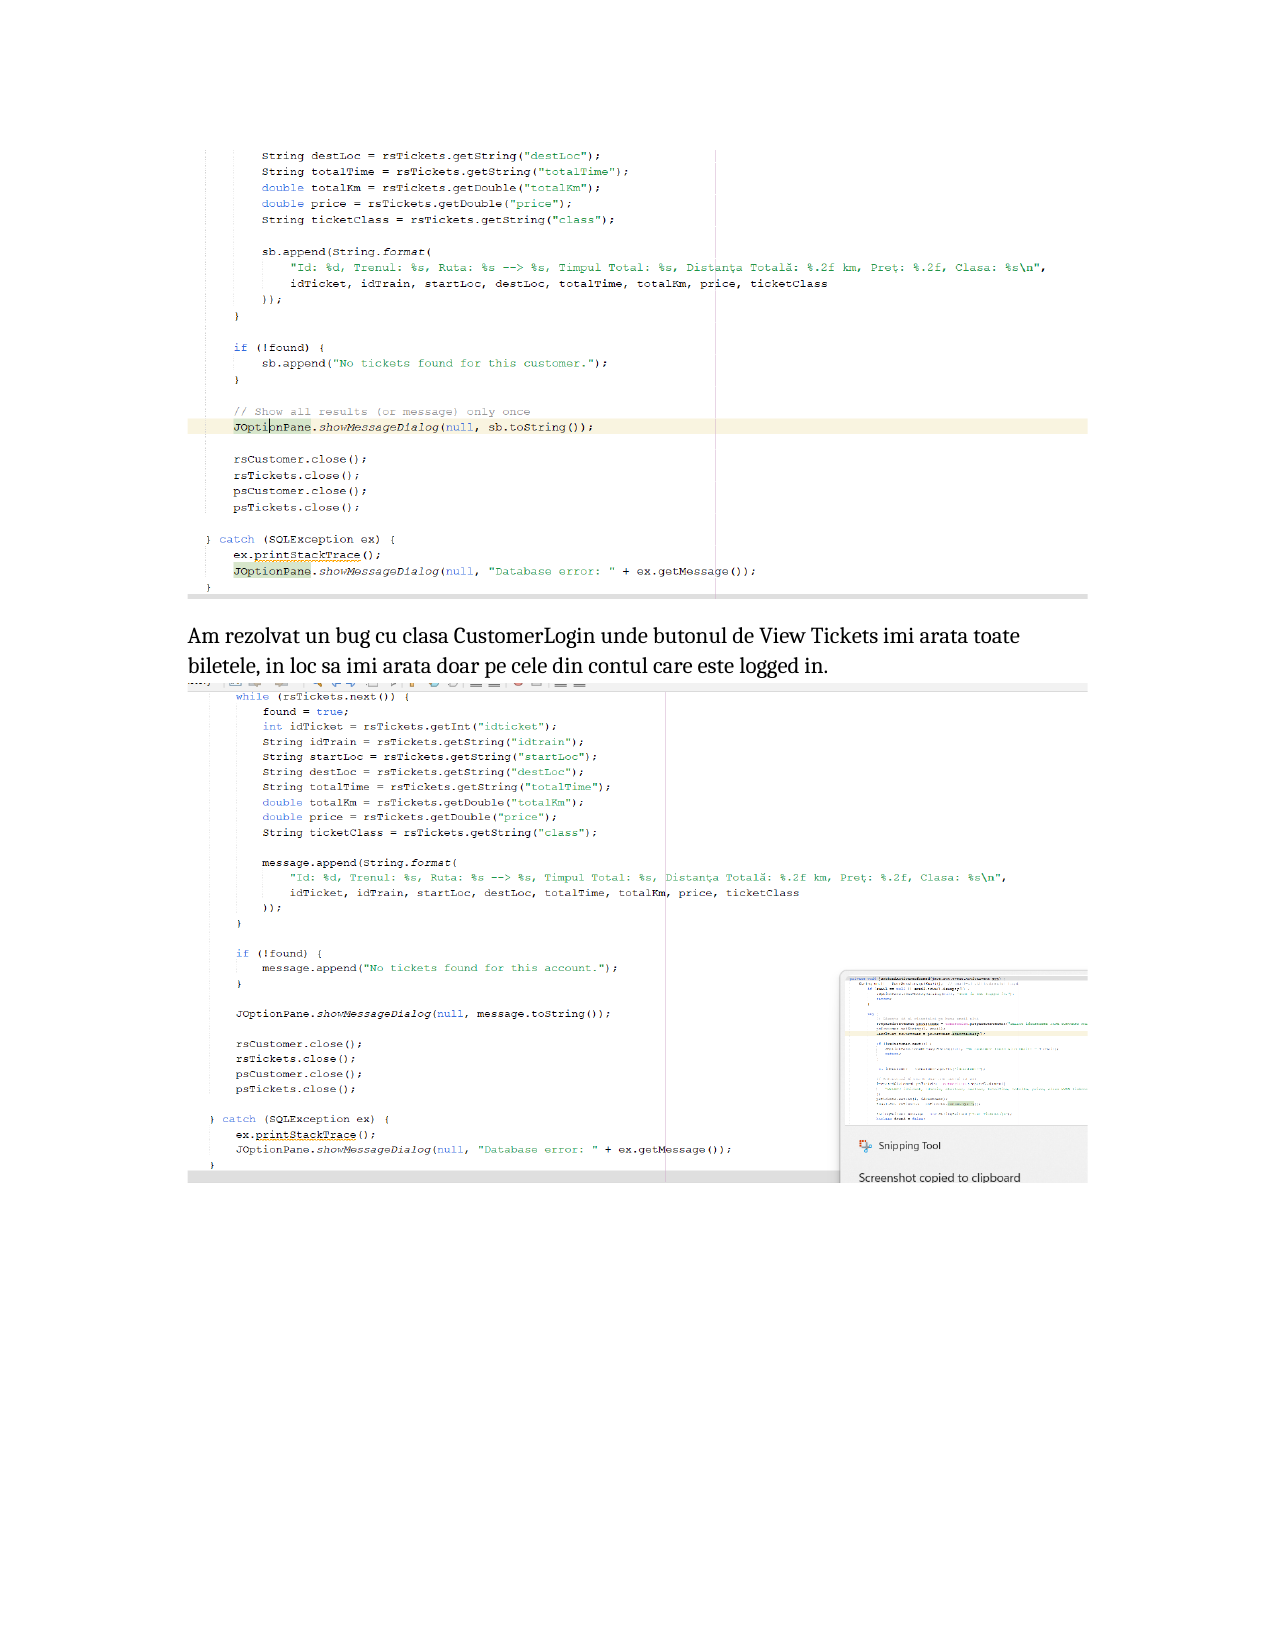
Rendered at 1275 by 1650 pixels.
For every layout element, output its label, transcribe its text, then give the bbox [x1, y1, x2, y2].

picture [187, 683, 1088, 1183]
text Am rezolvat un bug cu clasa CustomerLogin unde butonul de View Tickets imi arata toate biletele, in loc sa imi arata doar pe cele din contul care este logged in. [187, 623, 1087, 683]
picture [187, 150, 1088, 599]
